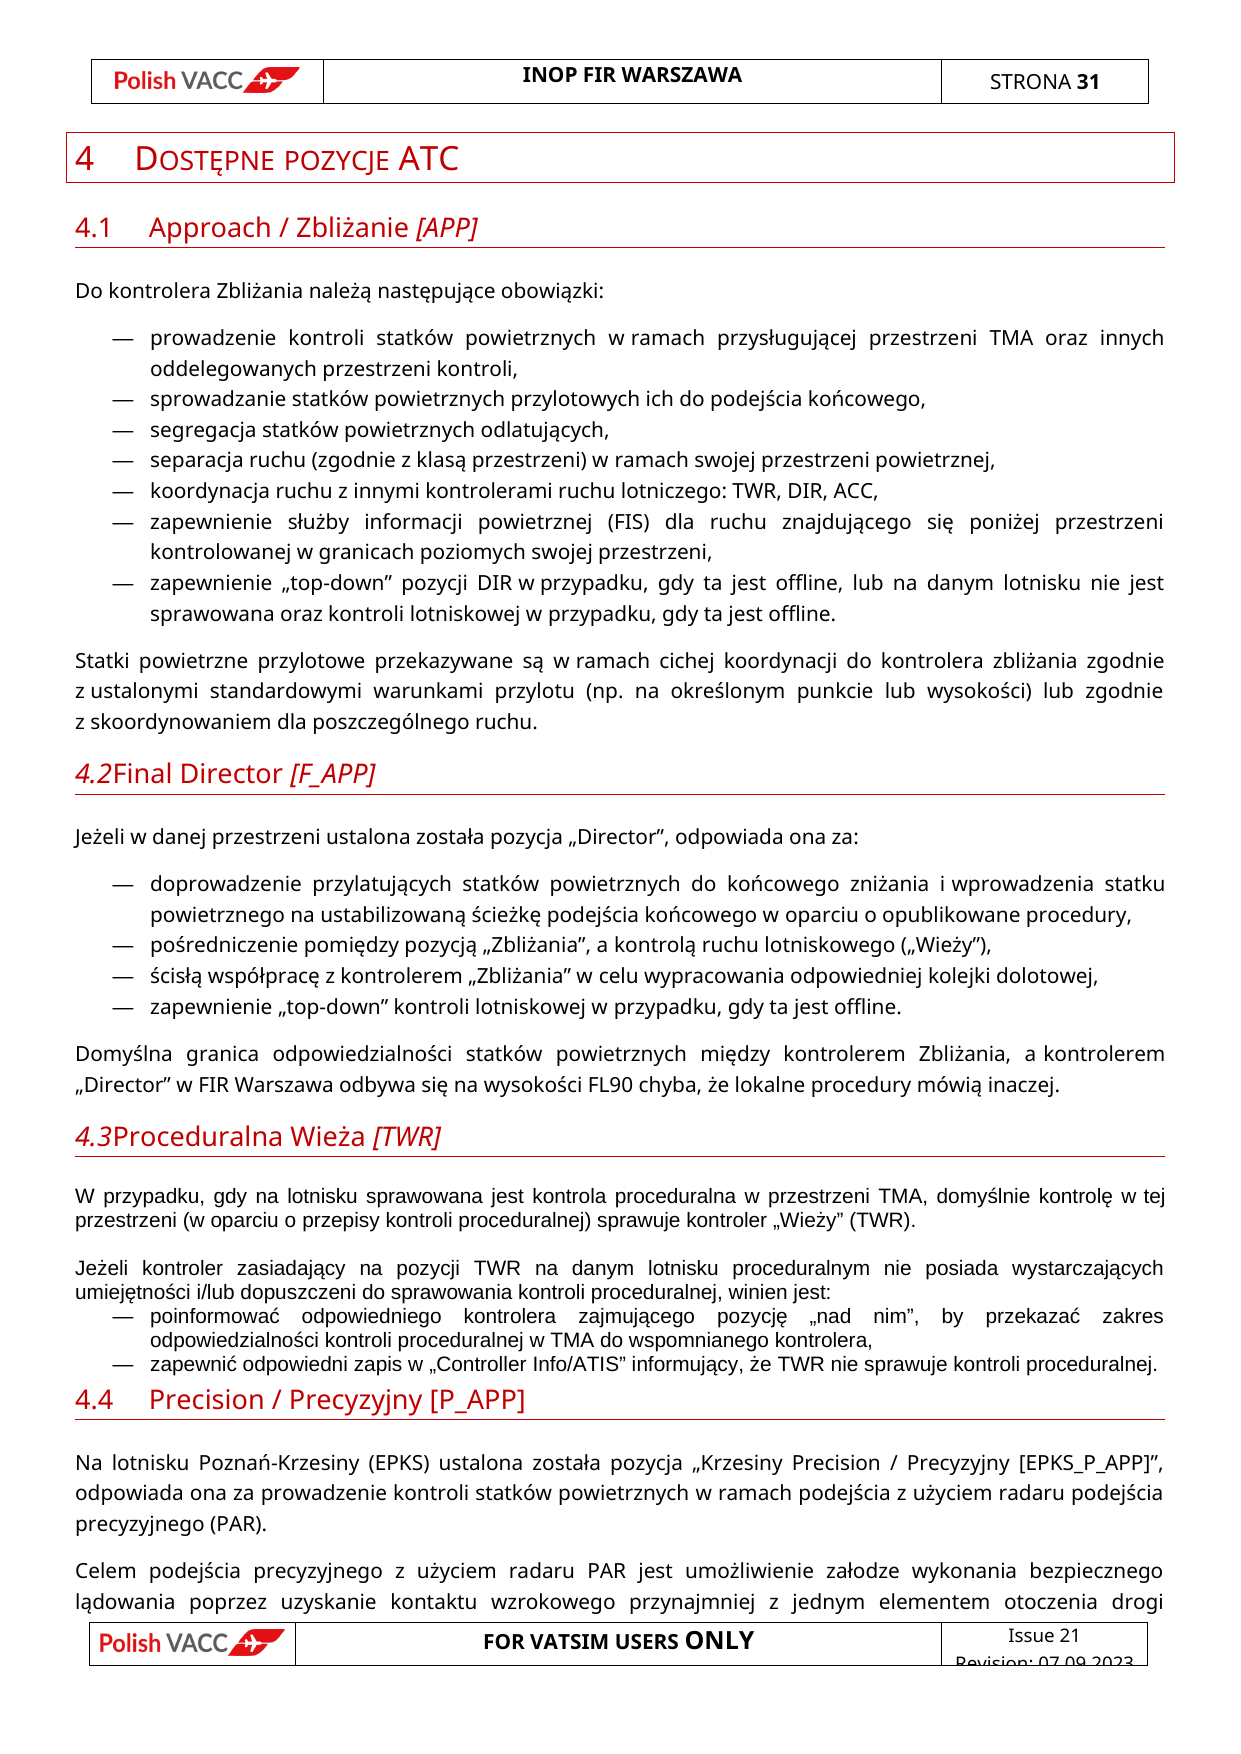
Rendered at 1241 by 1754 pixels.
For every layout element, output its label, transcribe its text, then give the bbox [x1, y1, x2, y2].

text Do kontrolera Zbliżania należą następujące obowiązki: [75, 276, 1165, 304]
list segregacja statków powietrznych odlatujących, [112, 415, 1165, 443]
list poinformować odpowiedniego kontrolera zajmującego pozycję „nad nim”, by przekazać zakres odpowiedzialności kontroli proceduralnej w TMA do wspomnianego kontrolera, [112, 1304, 1165, 1352]
list ścisłą współpracę z kontrolerem „Zbliżania” w celu wypracowania odpowiedniej kolejki dolotowej, [112, 961, 1165, 989]
subtitle Dostępne pozycje ATC [67, 133, 1174, 182]
list zapewnienie służby informacji powietrznej (FIS) dla ruchu znajdującego się poniżej przestrzeni kontrolowanej w granicach poziomych swojej przestrzeni, [112, 507, 1165, 566]
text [75, 1556, 1165, 1615]
subtitle Precision / Precyzyjny [P_APP] [75, 1380, 1165, 1419]
list zapewnienie „top-down” kontroli lotniskowej w przypadku, gdy ta jest offline. [112, 992, 1165, 1020]
text Jeżeli w danej przestrzeni ustalona została pozycja „Director”, odpowiada ona za: [75, 822, 1165, 850]
list separacja ruchu (zgodnie z klasą przestrzeni) w ramach swojej przestrzeni powietrznej, [112, 446, 1165, 474]
list zapewnienie „top-down” pozycji DIR w przypadku, gdy ta jest offline, lub na danym lotnisku nie jest sprawowana oraz kontroli lotniskowej w przypadku, gdy ta jest offline. [112, 568, 1165, 627]
text Na lotnisku Poznań-Krzesiny (EPKS) ustalona została pozycja „Krzesiny Precision / Precyzyjny [EPKS_P_APP]”, odpowiada ona za prowadzenie kontroli statków powietrznych w ramach podejścia z użyciem radaru podejścia precyzyjnego (PAR). [75, 1448, 1165, 1537]
text Domyślna granica odpowiedzialności statków powietrznych między kontrolerem Zbliżania, a kontrolerem „Director” w FIR Warszawa odbywa się na wysokości FL90 chyba, że lokalne procedury mówią inaczej. [75, 1039, 1165, 1098]
subtitle Final Director [F_APP] [75, 754, 1165, 794]
list prowadzenie kontroli statków powietrznych w ramach przysługującej przestrzeni TMA oraz innych oddelegowanych przestrzeni kontroli, [112, 323, 1165, 382]
subtitle Proceduralna Wieża [TWR] [75, 1117, 1165, 1156]
text Statki powietrzne przylotowe przekazywane są w ramach cichej koordynacji do kontrolera zbliżania zgodnie z ustalonymi standardowymi warunkami przylotu (np. na określonym punkcie lub wysokości) lub zgodnie z skoordynowaniem dla poszczególnego ruchu. [75, 646, 1165, 736]
list koordynacja ruchu z innymi kontrolerami ruchu lotniczego: TWR, DIR, ACC, [112, 476, 1165, 505]
picture [115, 67, 300, 93]
list pośredniczenie pomiędzy pozycją „Zbliżania”, a kontrolą ruchu lotniskowego („Wieży”), [112, 931, 1165, 959]
text Jeżeli kontroler zasiadający na pozycji TWR na danym lotnisku proceduralnym nie posiada wystarczających umiejętności i/lub dopuszczeni do sprawowania kontroli proceduralnej, winien jest: [75, 1256, 1165, 1304]
subtitle Approach / Zbliżanie [APP] [75, 208, 1165, 247]
picture [100, 1629, 285, 1656]
list sprowadzanie statków powietrznych przylotowych ich do podejścia końcowego, [112, 384, 1165, 413]
list doprowadzenie przylatujących statków powietrznych do końcowego zniżania i wprowadzenia statku powietrznego na ustabilizowaną ścieżkę podejścia końcowego w oparciu o opublikowane procedury, [112, 869, 1165, 928]
text W przypadku, gdy na lotnisku sprawowana jest kontrola proceduralna w przestrzeni TMA, domyślnie kontrolę w tej przestrzeni (w oparciu o przepisy kontroli proceduralnej) sprawuje kontroler „Wieży” (TWR). [75, 1184, 1165, 1232]
list zapewnić odpowiedni zapis w „Controller Info/ATIS” informujący, że TWR nie sprawuje kontroli proceduralnej. [112, 1352, 1165, 1376]
